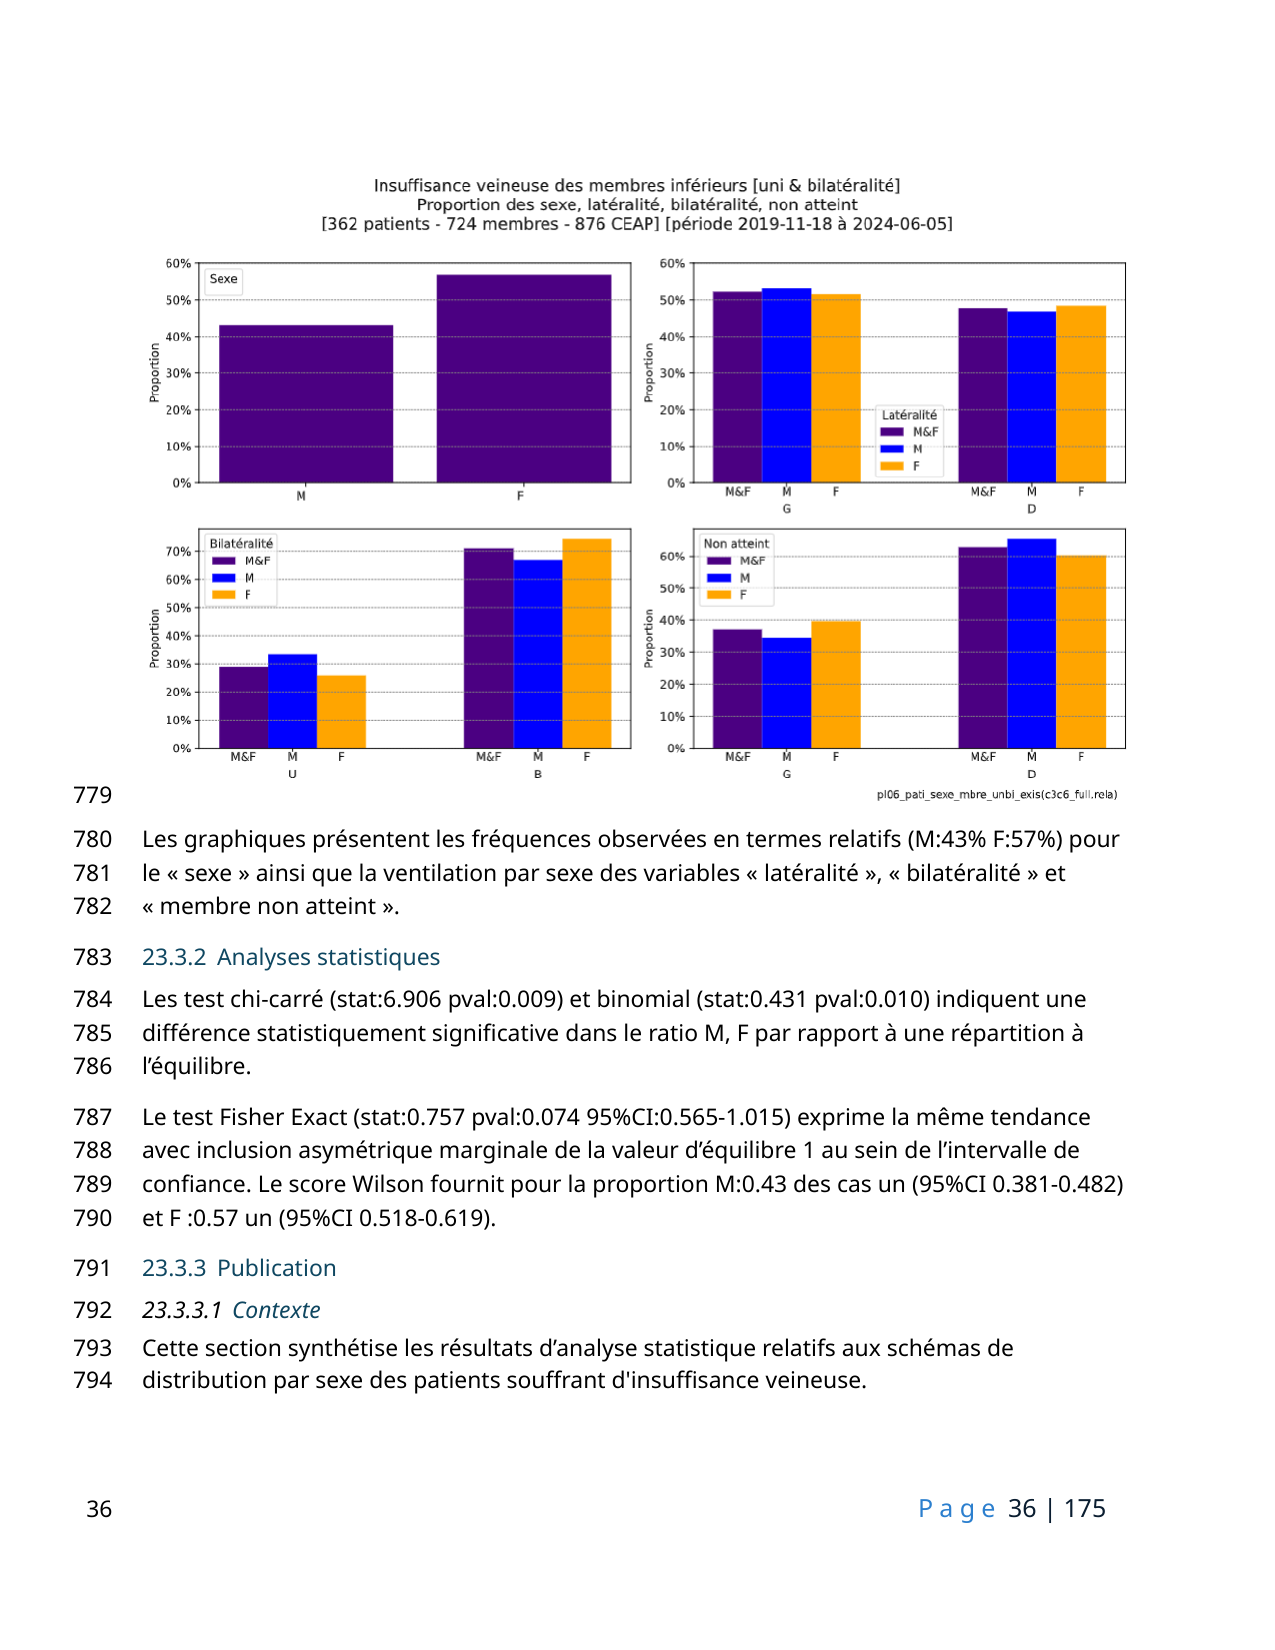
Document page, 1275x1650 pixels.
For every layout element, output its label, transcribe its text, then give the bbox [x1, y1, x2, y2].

text Les test chi-carré (stat:6.906 pval:0.009) et binomial (stat:0.431 pval:0.010) indiquent une différence statistiquement significative dans le ratio M, F par rapport à une répartition à l’équilibre. [142, 983, 1133, 1081]
subtitle Contexte [142, 1294, 1133, 1326]
text Cette section synthétise les résultats d’analyse statistique relatifs aux schémas de distribution par sexe des patients souffrant d'insuffisance veineuse. [142, 1332, 1133, 1395]
text Les graphiques présentent les fréquences observées en termes relatifs (M:43% F:57%) pour le « sexe » ainsi que la ventilation par sexe des variables « latéralité », « bilatéralité » et « membre non atteint ». [142, 823, 1133, 921]
subtitle Analyses statistiques [142, 941, 1133, 972]
subtitle Publication [142, 1252, 1133, 1283]
picture [141, 150, 1134, 804]
text Le test Fisher Exact (stat:0.757 pval:0.074 95%CI:0.565-1.015) exprime la même tendance avec inclusion asymétrique marginale de la valeur d’équilibre 1 au sein de l’intervalle de confiance. Le score Wilson fournit pour la proportion M:0.43 des cas un (95%CI 0.381-0.482) et F :0.57 un (95%CI 0.518-0.619). [142, 1101, 1133, 1233]
